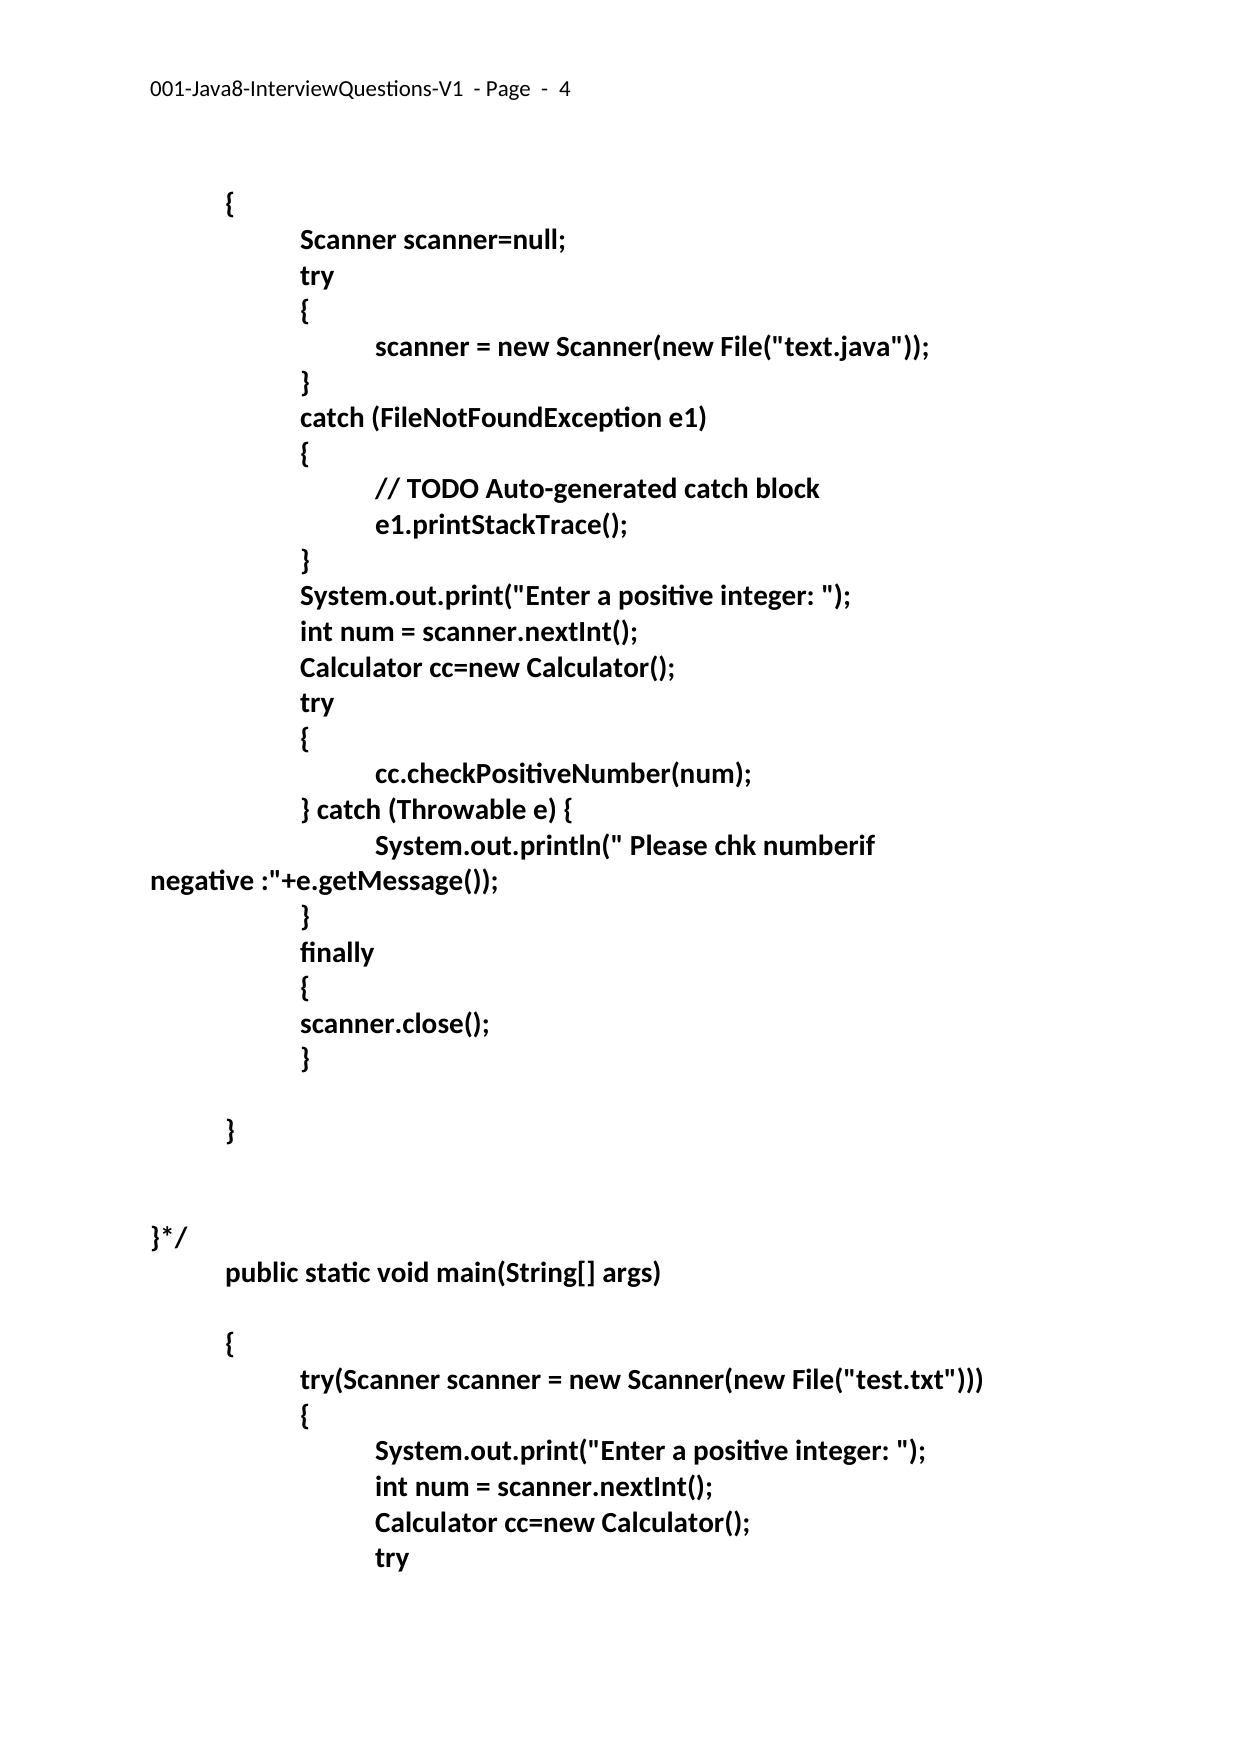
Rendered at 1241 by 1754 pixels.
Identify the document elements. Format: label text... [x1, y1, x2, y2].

text { [150, 292, 1090, 328]
text Calculator cc=new Calculator(); [150, 649, 1090, 684]
text catch (FileNotFoundException e1) [150, 399, 1090, 435]
text Scanner scanner=null; [150, 221, 1090, 257]
text finally [150, 934, 1090, 969]
text try(Scanner scanner = new Scanner(new File("test.txt"))) [150, 1361, 1090, 1397]
text public static void main(String[] args) [150, 1254, 1090, 1290]
text Calculator cc=new Calculator(); [150, 1504, 1090, 1539]
text cc.checkPositiveNumber(num); [150, 756, 1090, 791]
text { [150, 969, 1090, 1005]
text int num = scanner.nextInt(); [150, 613, 1090, 649]
text { [150, 435, 1090, 471]
text { [150, 720, 1090, 756]
text int num = scanner.nextInt(); [150, 1468, 1090, 1504]
text } [150, 1041, 1090, 1076]
text System.out.print("Enter a positive integer: "); [150, 577, 1090, 613]
text { [150, 1397, 1090, 1432]
text } [150, 364, 1090, 399]
text { [150, 1326, 1090, 1361]
text // TODO Auto-generated catch block [150, 471, 1090, 506]
text try [150, 684, 1090, 720]
text System.out.println(" Please chk numberif negative :"+e.getMessage()); [150, 827, 1090, 898]
text try [150, 1539, 1090, 1575]
text e1.printStackTrace(); [150, 506, 1090, 542]
text } [150, 1112, 1090, 1147]
text } [150, 898, 1090, 934]
text }*/ [150, 1219, 1090, 1254]
text { [150, 186, 1090, 221]
text try [150, 257, 1090, 292]
text scanner = new Scanner(new File("text.java")); [150, 328, 1090, 364]
text } [150, 542, 1090, 577]
text scanner.close(); [150, 1005, 1090, 1041]
text System.out.print("Enter a positive integer: "); [150, 1432, 1090, 1468]
text } catch (Throwable e) { [150, 791, 1090, 827]
